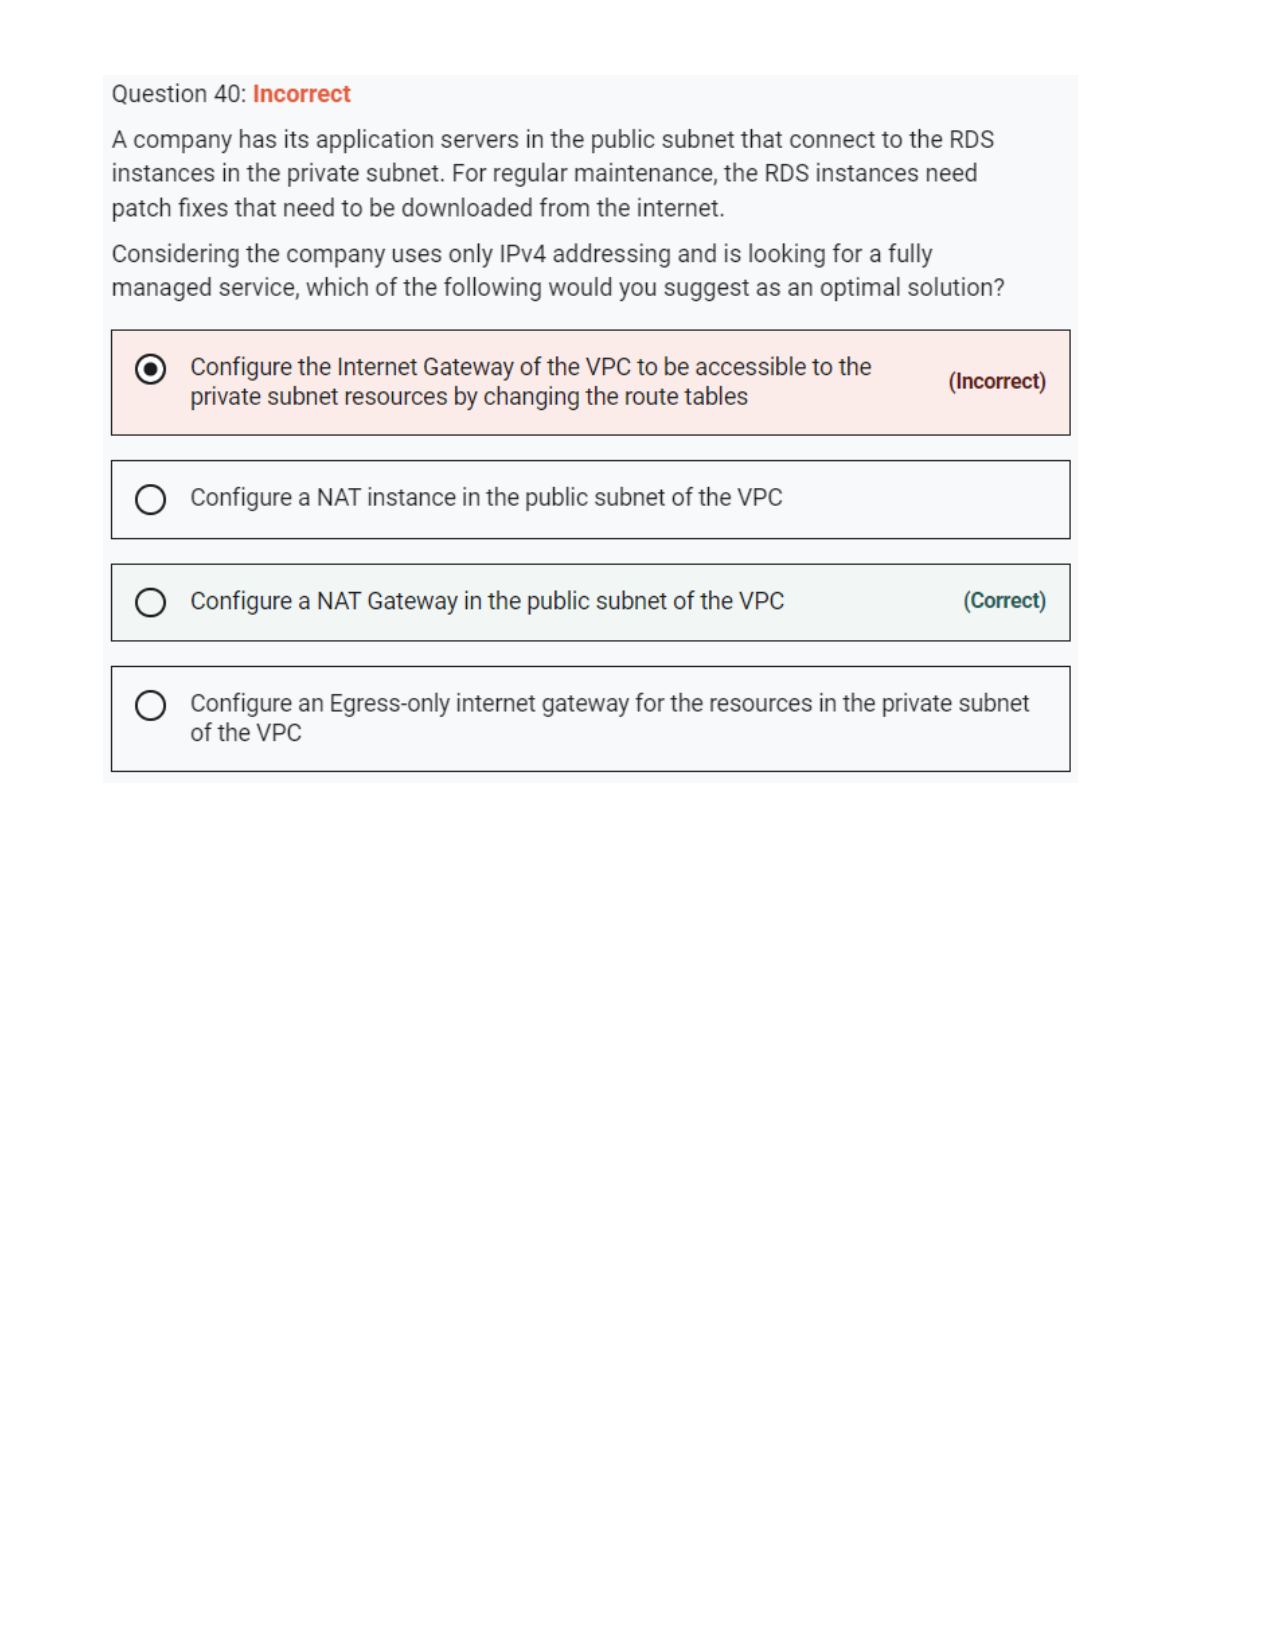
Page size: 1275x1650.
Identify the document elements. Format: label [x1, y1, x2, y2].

picture [103, 75, 1079, 783]
